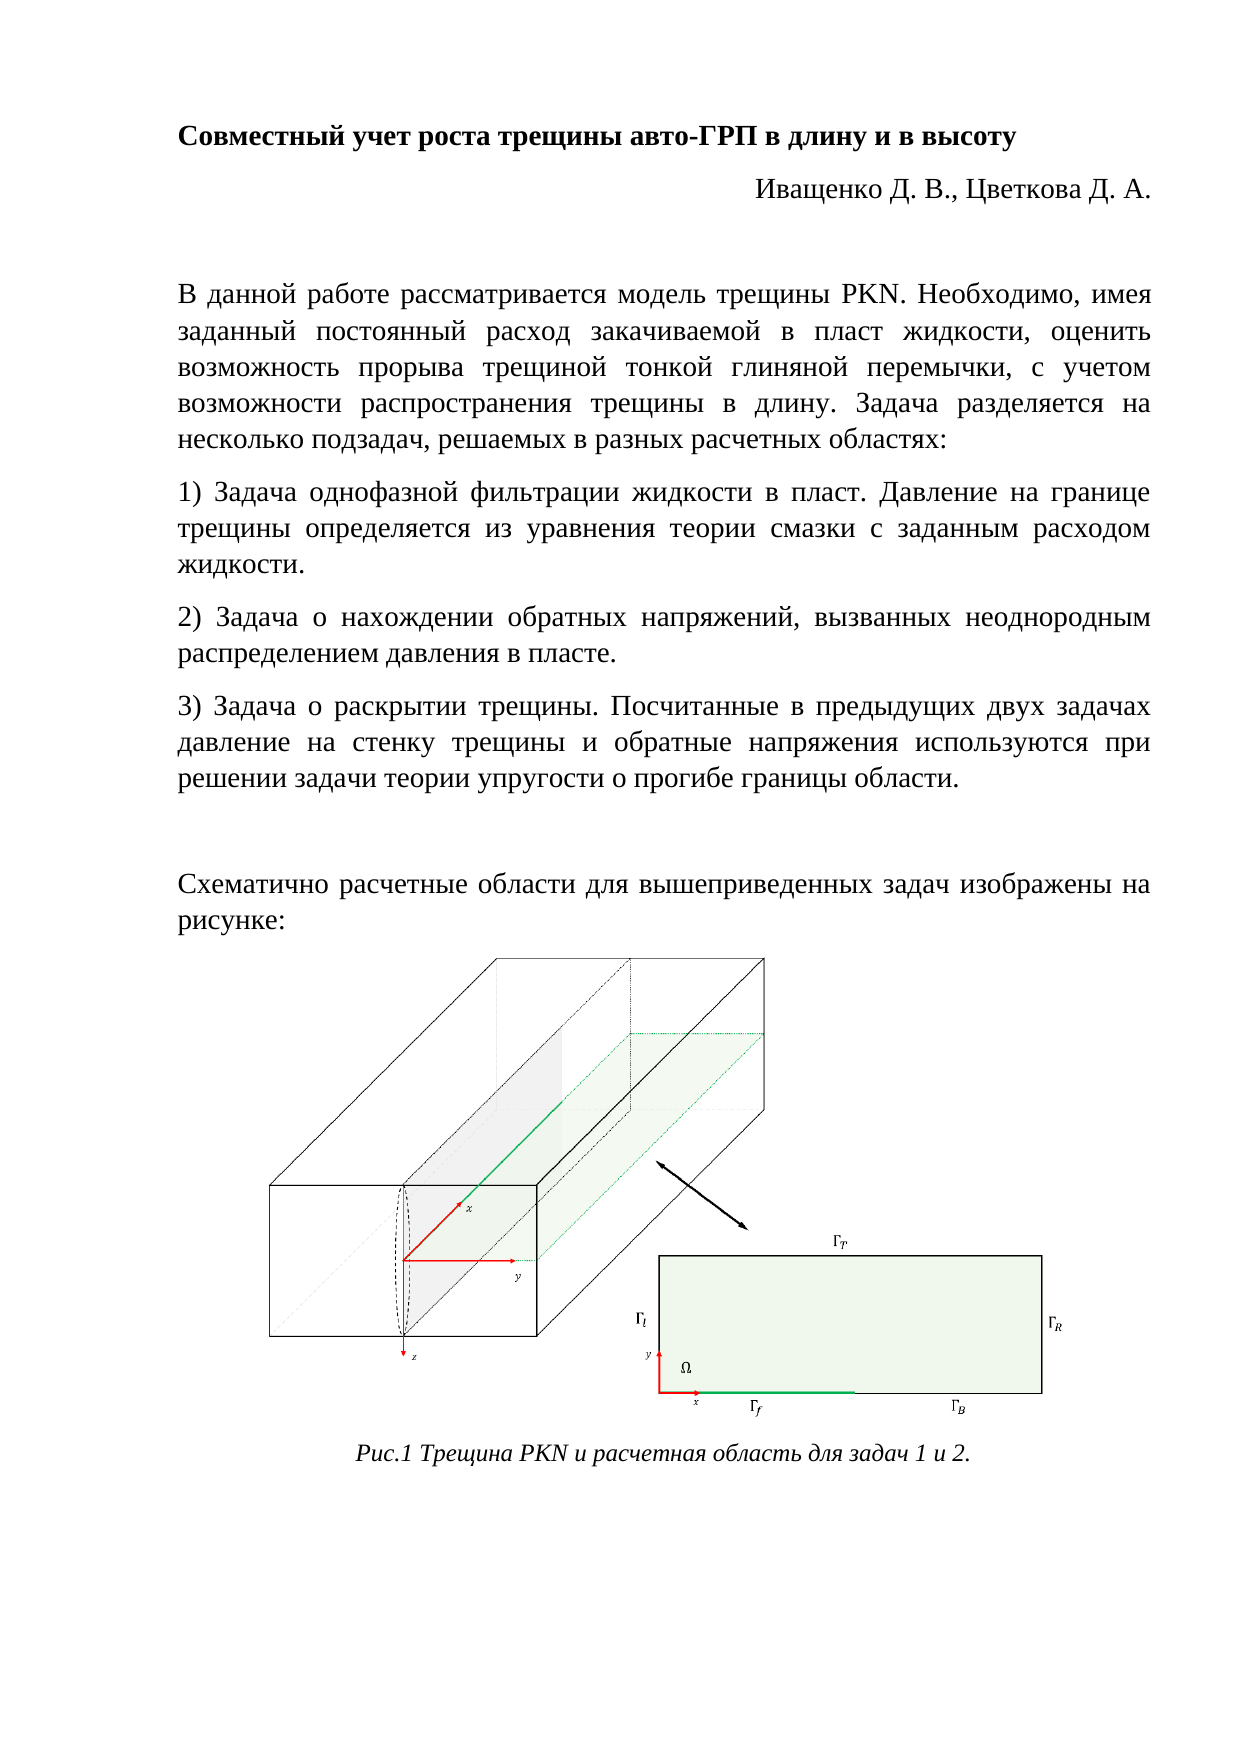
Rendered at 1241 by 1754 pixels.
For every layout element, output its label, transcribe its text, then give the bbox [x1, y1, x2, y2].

text Схематично расчетные области для вышеприведенных задач изображены на рисунке: [177, 866, 1152, 936]
text 1) Задача однофазной фильтрации жидкости в пласт. Давление на границе трещины определяется из уравнения теории смазки с заданным расходом жидкости. [177, 474, 1152, 580]
text Совместный учет роста трещины авто-ГРП в длину и в высоту [177, 118, 1152, 152]
text 3) Задача о раскрытии трещины. Посчитанные в предыдущих двух задачах давление на стенку трещины и обратные напряжения используются при решении задачи теории упругости о прогибе границы области. [177, 688, 1152, 794]
picture [263, 955, 1066, 1419]
text В данной работе рассматривается модель трещины PKN. Необходимо, имея заданный постоянный расход закачиваемой в пласт жидкости, оценить возможность прорыва трещиной тонкой глиняной перемычки, с учетом возможности распространения трещины в длину. Задача разделяется на несколько подзадач, решаемых в разных расчетных областях: [177, 277, 1152, 455]
text Иващенко Д. В., Цветкова Д. А. [177, 171, 1152, 204]
text Рис.1 Трещина PKN и расчетная область для задач 1 и 2. [177, 1438, 1152, 1466]
text 2) Задача о нахождении обратных напряжений, вызванных неоднородным распределением давления в пласте. [177, 599, 1152, 669]
